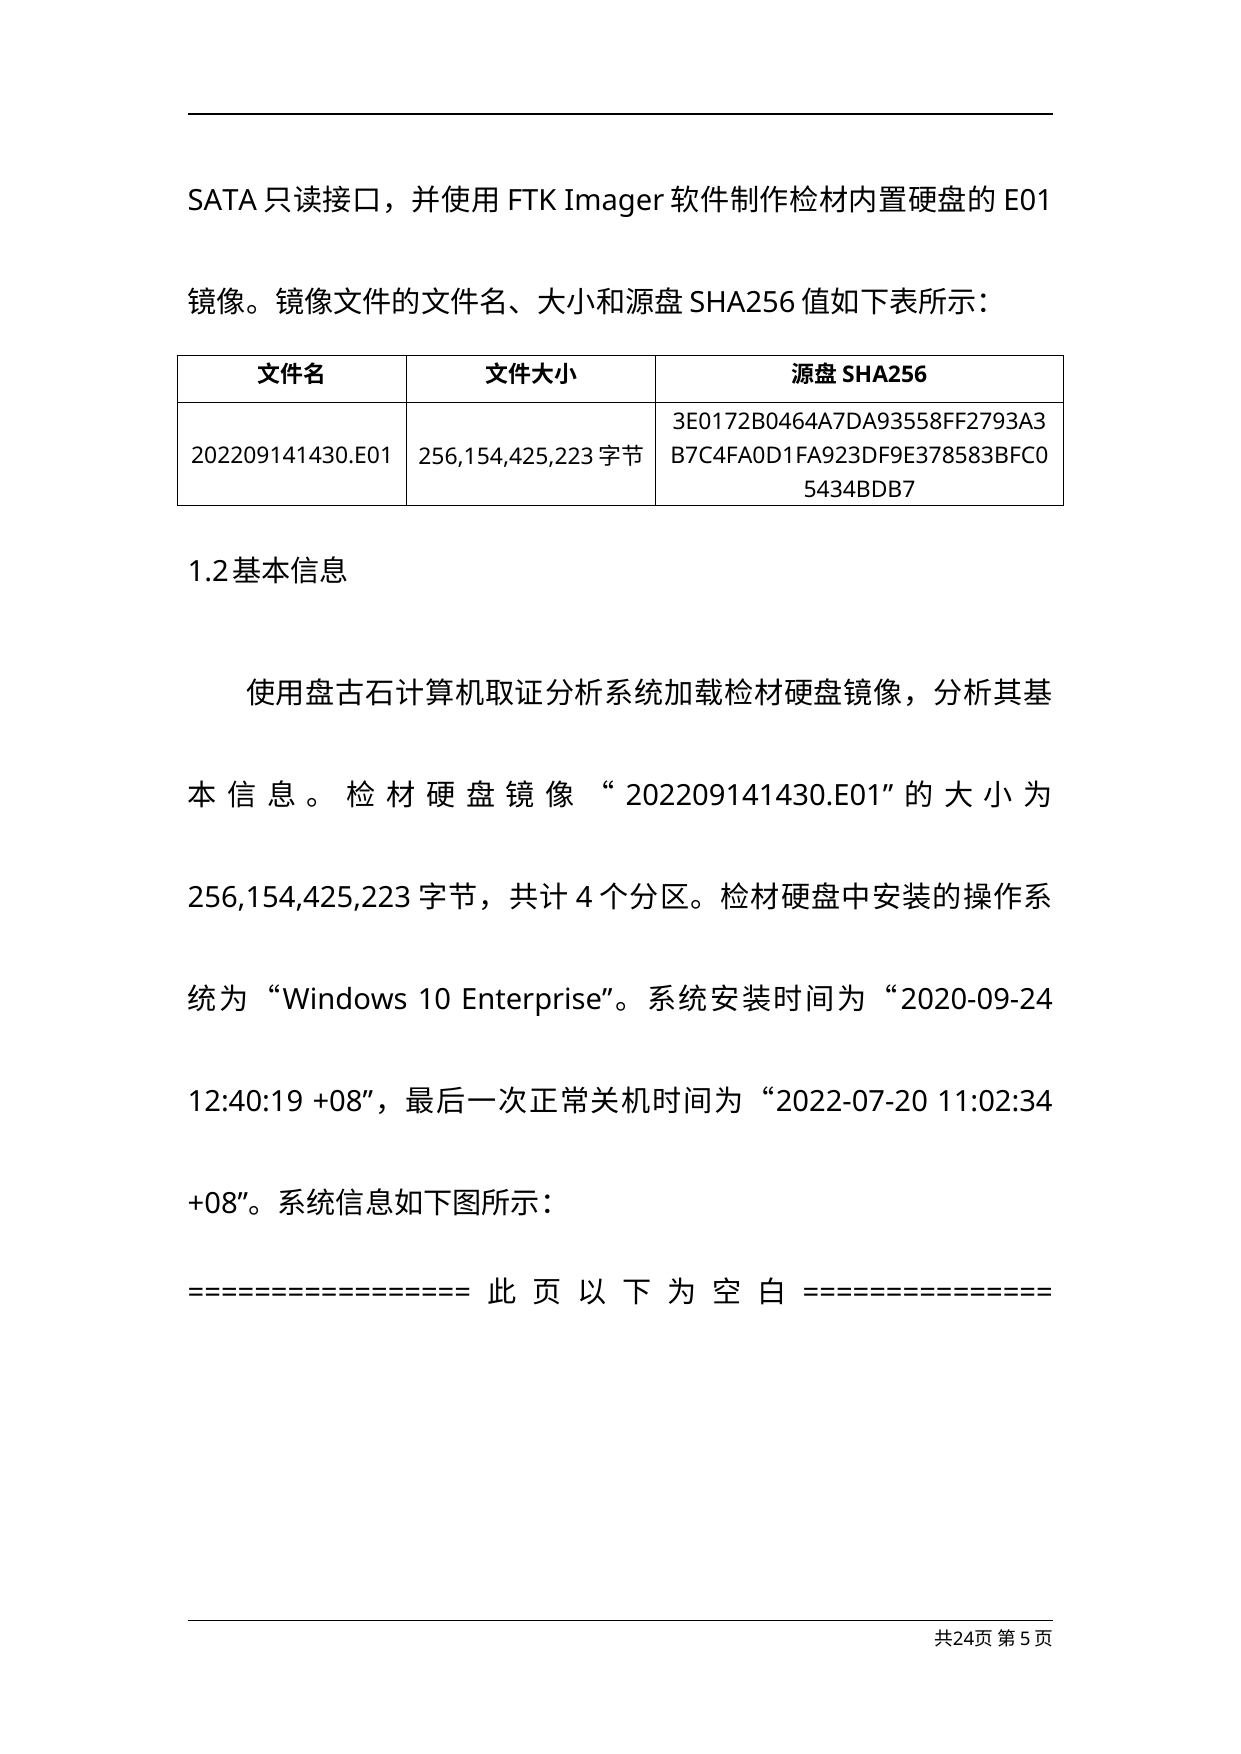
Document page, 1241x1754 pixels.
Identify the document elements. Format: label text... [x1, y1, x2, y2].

table_header 源盘SHA256 [656, 356, 1063, 402]
text 使用盘古石计算机取证分析系统加载检材硬盘镜像，分析其基本信息。检材硬盘镜像“202209141430.E01”的大小为256,154,425,223字节，共计4个分区。检材硬盘中安装的操作系统为“Windows 10 Enterprise”。系统安装时间为“2020-09-24 12:40:19 +08”，最后一次正常关机时间为“2022-07-20 11:02:34 +08”。系统信息如下图所示： [187, 657, 1053, 1234]
table_header 文件大小 [407, 356, 655, 402]
table_cell 3E0172B0464A7DA93558FF2793A3B7C4FA0D1FA923DF9E378583BFC05434BDB7 [656, 403, 1063, 505]
table_header 文件名 [178, 356, 406, 402]
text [187, 164, 1053, 334]
text 基本信息 [187, 535, 1053, 603]
text =================此页以下为空白=============== [187, 1256, 1053, 1323]
table_cell 256,154,425,223字节 [407, 403, 655, 505]
table_cell 202209141430.E01 [178, 403, 406, 505]
